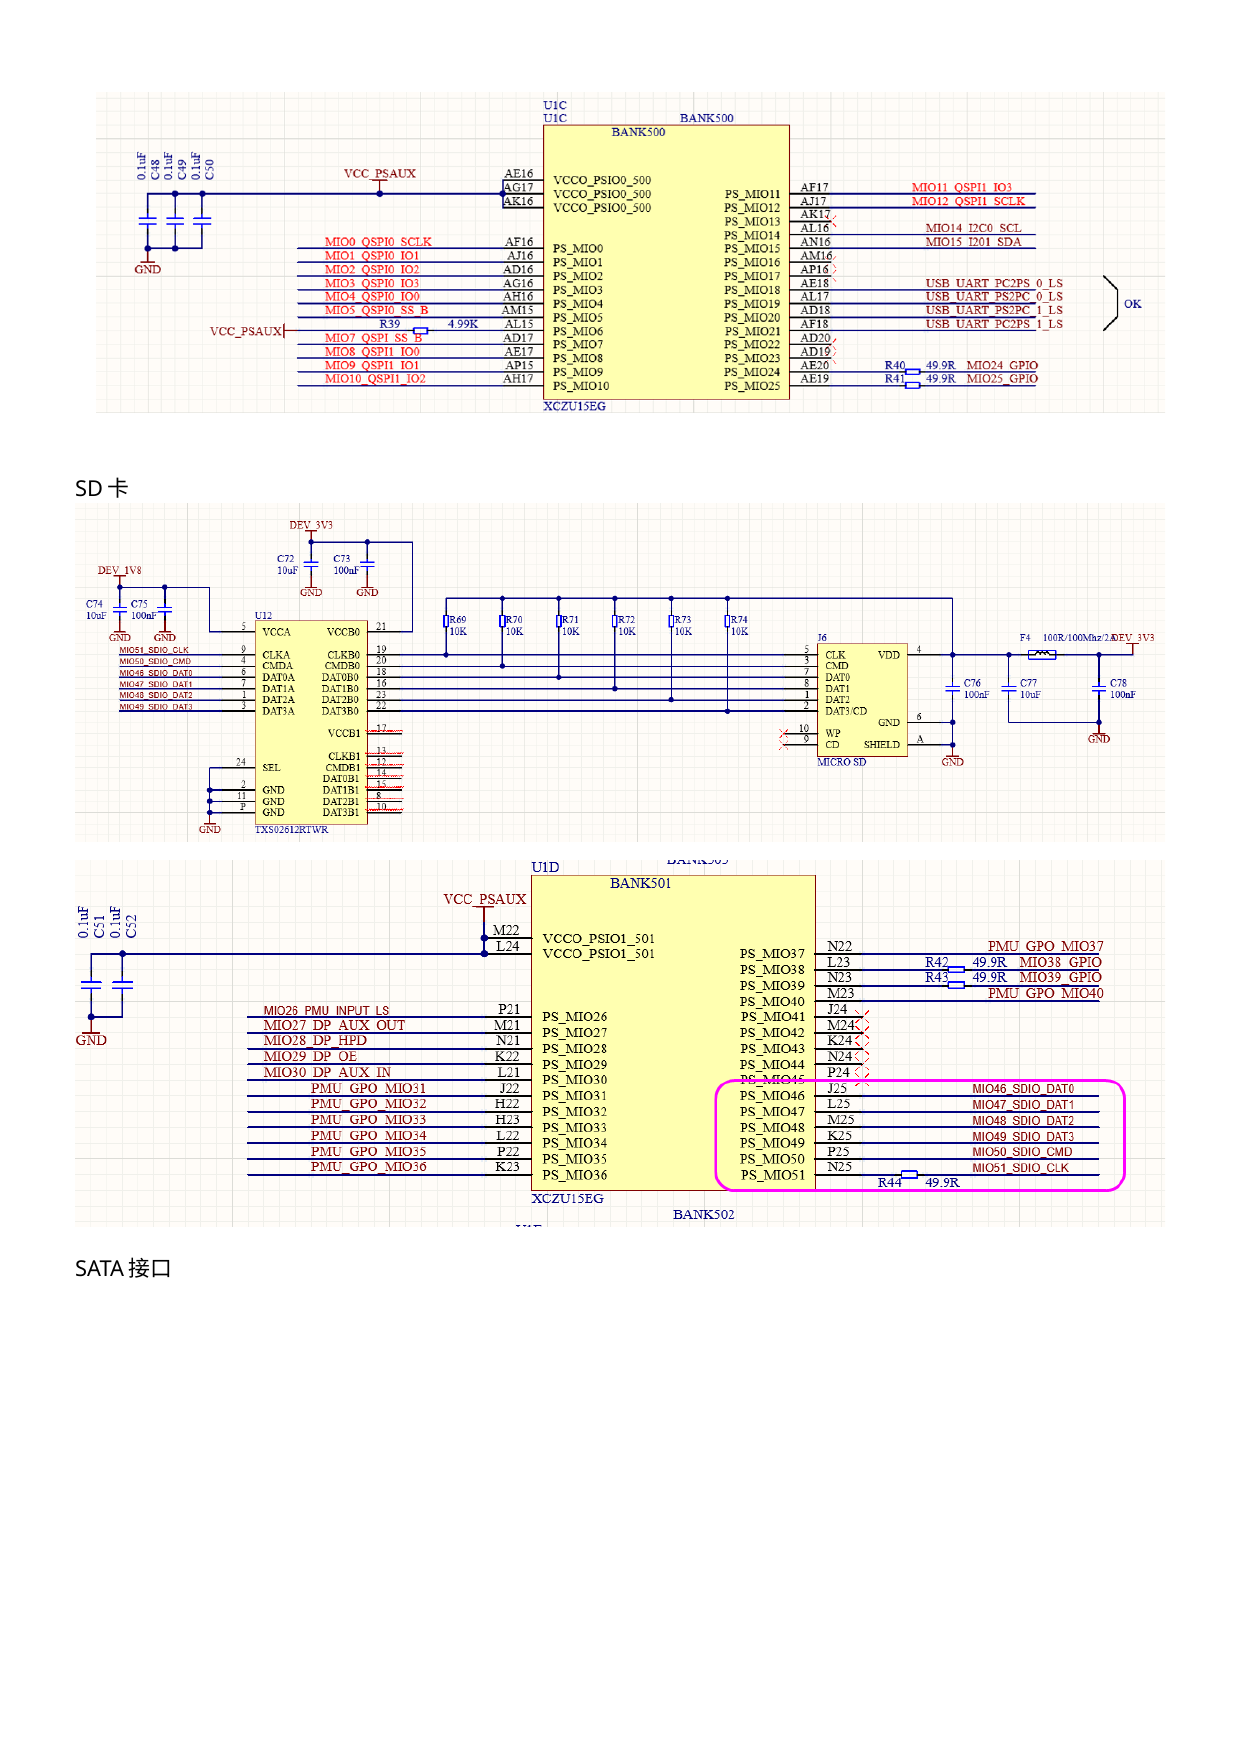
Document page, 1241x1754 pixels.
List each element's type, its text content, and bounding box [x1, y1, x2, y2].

picture [75, 860, 1166, 1227]
text SATA接口 [75, 1251, 1165, 1283]
text SD卡 [75, 471, 1165, 503]
picture [75, 503, 1166, 842]
picture [75, 80, 1166, 413]
